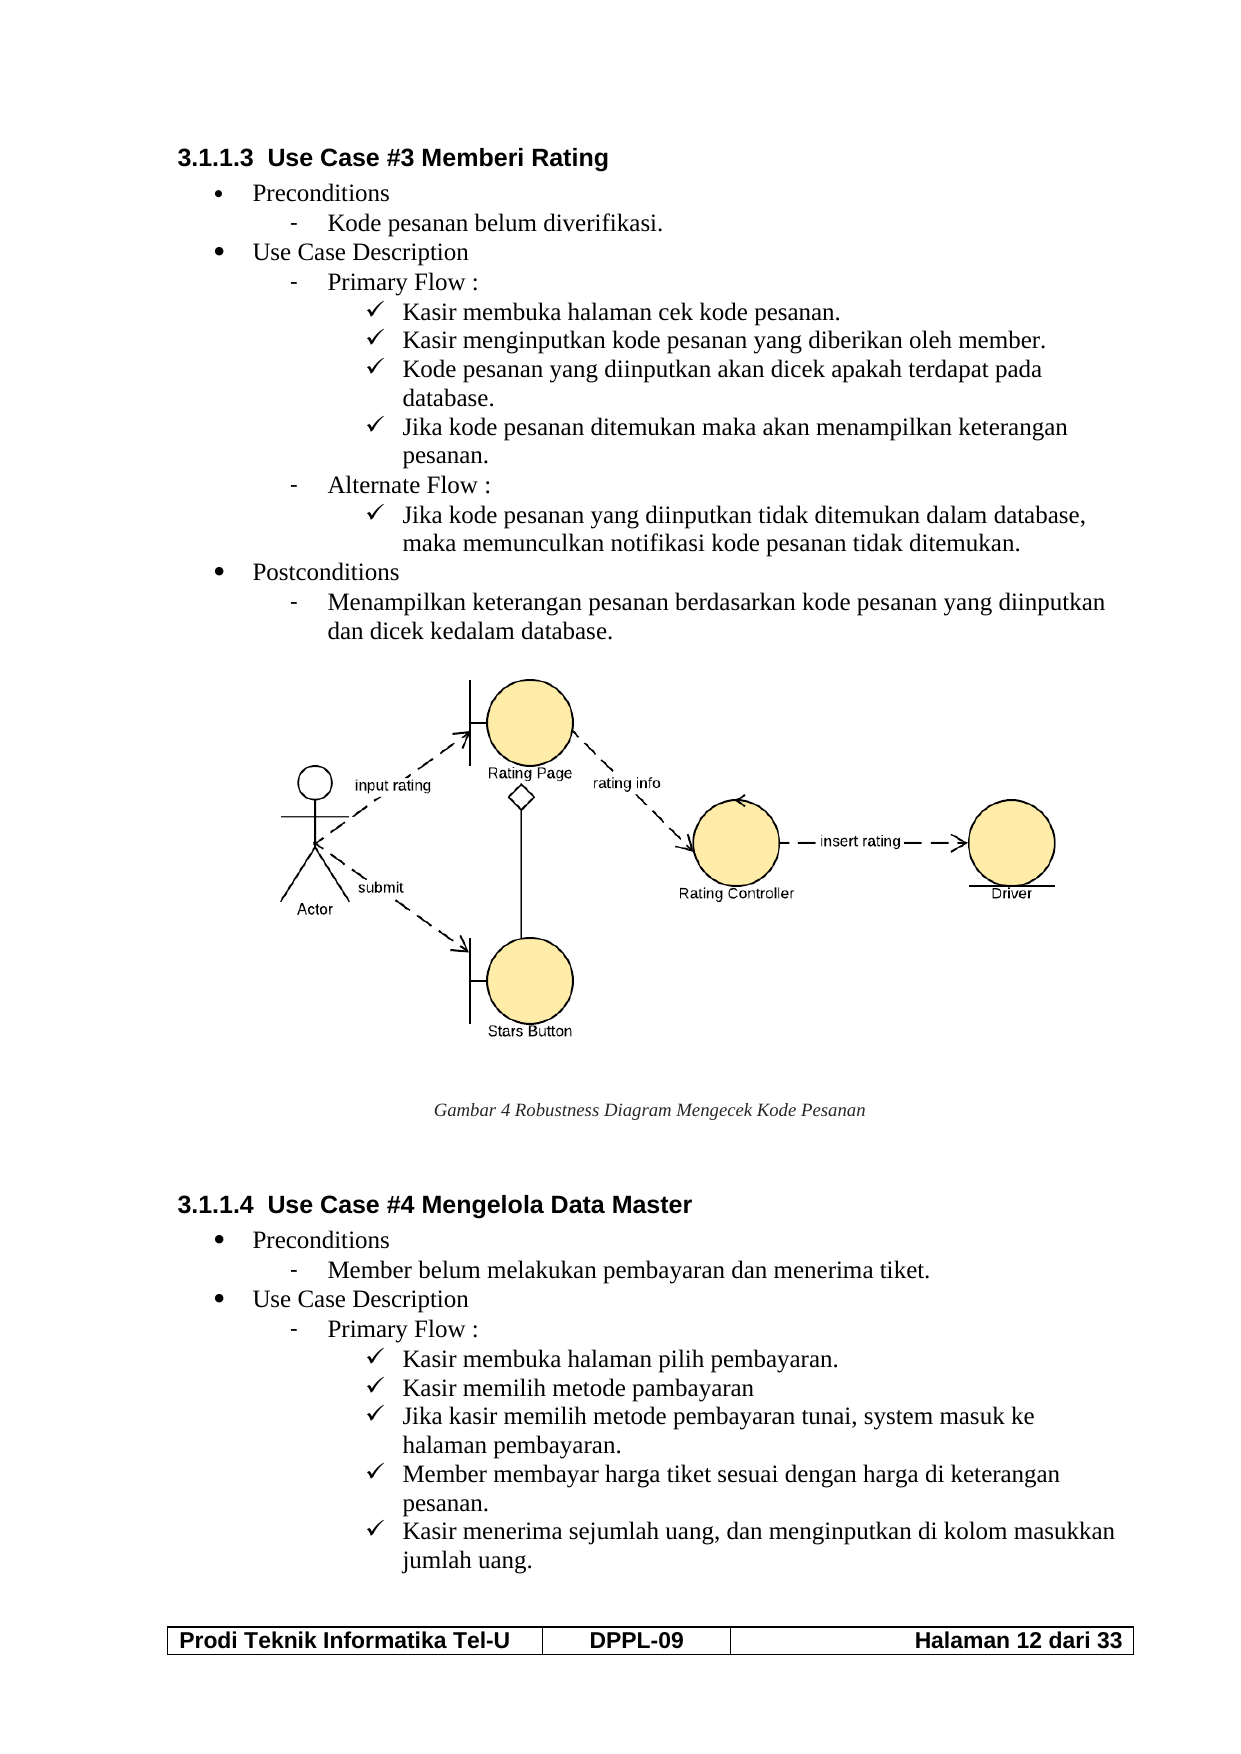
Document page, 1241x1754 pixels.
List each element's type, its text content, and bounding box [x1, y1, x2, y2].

list Kode pesanan belum diverifikasi. [290, 207, 1122, 237]
list Use Case Description [215, 237, 1122, 266]
list Preconditions [215, 178, 1122, 207]
list Use Case Description [215, 1284, 1122, 1313]
list Jika kode pesanan ditemukan maka akan menampilkan keterangan pesanan. [365, 412, 1122, 469]
list Primary Flow : [290, 1313, 1122, 1344]
list Kasir menginputkan kode pesanan yang diberikan oleh member. [365, 325, 1122, 354]
list Preconditions [215, 1225, 1122, 1254]
list Kasir memilih metode pambayaran [365, 1373, 1122, 1401]
picture [177, 645, 1123, 1075]
list Jika kode pesanan yang diinputkan tidak ditemukan dalam database, maka memunculkan notifikasi kode pesanan tidak ditemukan. [365, 500, 1122, 557]
list Kode pesanan yang diinputkan akan dicek apakah terdapat pada database. [365, 354, 1122, 412]
list Alternate Flow : [290, 469, 1122, 500]
list Kasir menerima sejumlah uang, dan menginputkan di kolom masukkan jumlah uang. [365, 1516, 1122, 1574]
list Jika kasir memilih metode pembayaran tunai, system masuk ke halaman pembayaran. [365, 1401, 1122, 1459]
list Primary Flow : [290, 266, 1122, 297]
list Kasir membuka halaman cek kode pesanan. [365, 297, 1122, 325]
subtitle Use Case #4 Mengelola Data Master [177, 1190, 1122, 1219]
list Member belum melakukan pembayaran dan menerima tiket. [290, 1254, 1122, 1284]
list Member membayar harga tiket sesuai dengan harga di keterangan pesanan. [365, 1459, 1122, 1516]
list Postconditions [215, 557, 1122, 586]
subtitle Use Case #3 Memberi Rating [177, 143, 1122, 172]
list Kasir membuka halaman pilih pembayaran. [365, 1344, 1122, 1373]
list Menampilkan keterangan pesanan berdasarkan kode pesanan yang diinputkan dan dicek kedalam database. [290, 586, 1122, 645]
